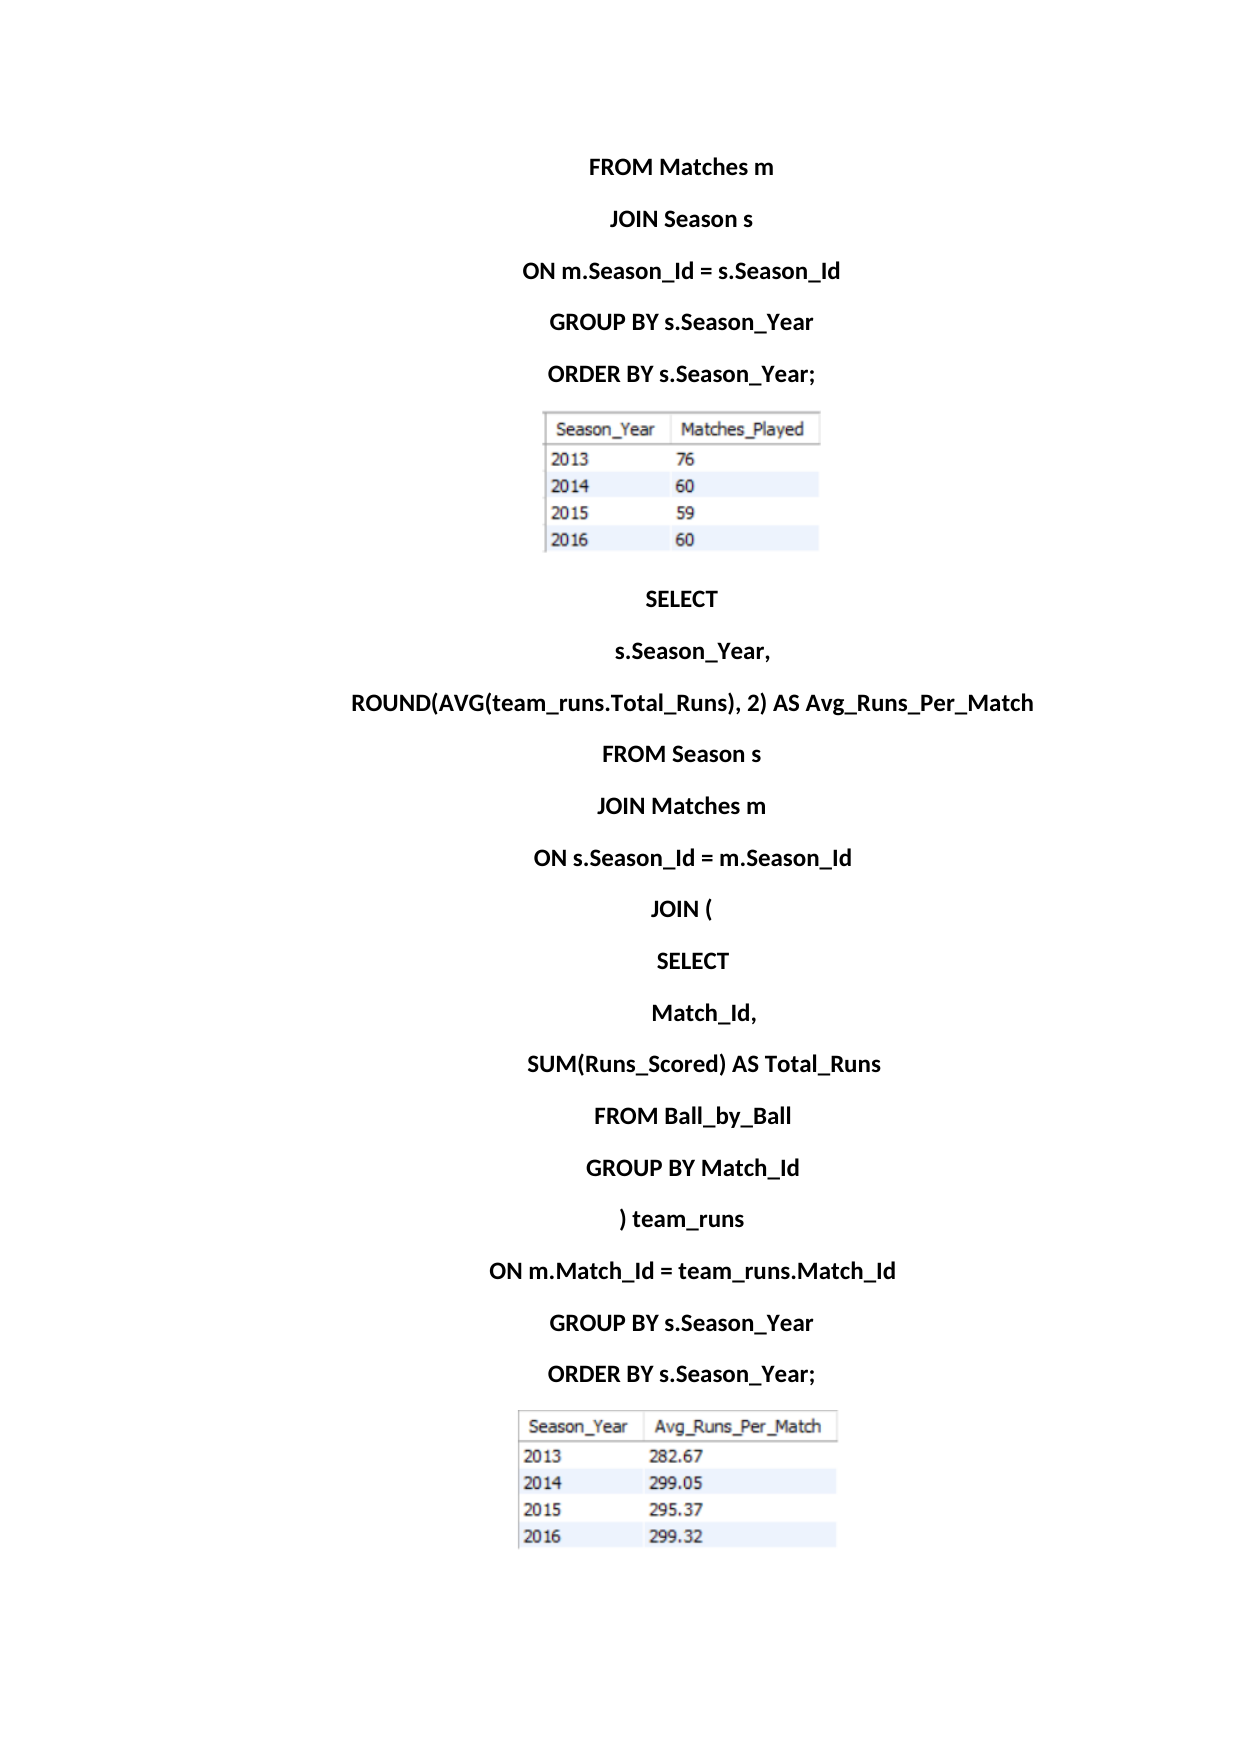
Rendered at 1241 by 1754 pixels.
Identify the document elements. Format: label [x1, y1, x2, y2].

picture [517, 1410, 846, 1567]
table_cell [150, 150, 1213, 1589]
picture [542, 410, 821, 563]
